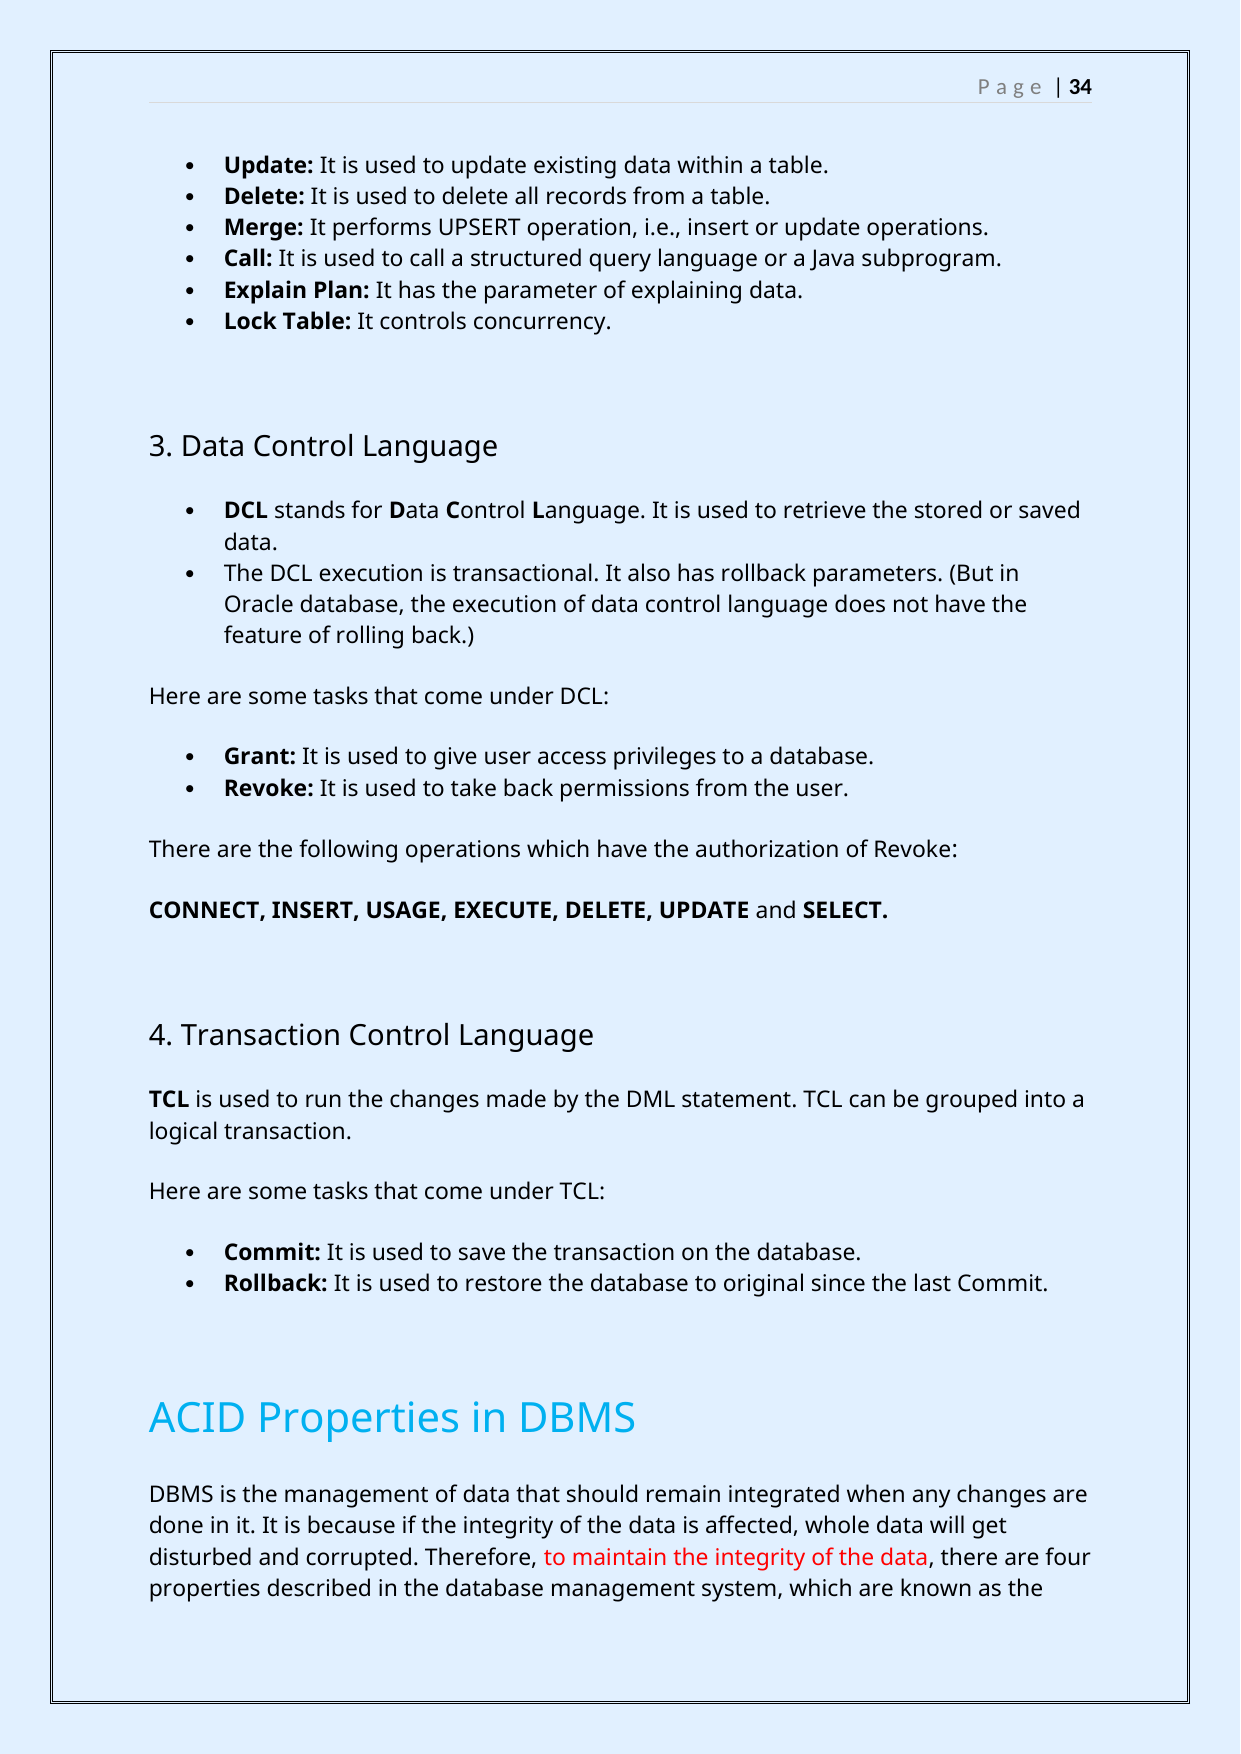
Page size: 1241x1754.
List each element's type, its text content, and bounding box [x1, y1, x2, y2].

text ACID Properties in DBMS [148, 1388, 1092, 1444]
text Here are some tasks that come under DCL: [148, 680, 1092, 711]
list Revoke: It is used to take back permissions from the user. [186, 772, 1092, 803]
text Here are some tasks that come under TCL: [148, 1175, 1092, 1206]
list Merge: It performs UPSERT operation, i.e., insert or update operations. [186, 211, 1092, 242]
list The DCL execution is transactional. It also has rollback parameters. (But in Oracle database, the execution of data control language does not have the feature of rolling back.) [186, 557, 1092, 651]
text 3. Data Control Language [148, 426, 1092, 465]
list Call: It is used to call a structured query language or a Java subprogram. [186, 242, 1092, 273]
text 4. Transaction Control Language [148, 1014, 1092, 1054]
list Lock Table: It controls concurrency. [186, 305, 1092, 336]
list Rollback: It is used to restore the database to original since the last Commit. [186, 1267, 1092, 1298]
text CONNECT, INSERT, USAGE, EXECUTE, DELETE, UPDATE and SELECT. [148, 894, 1092, 925]
list Grant: It is used to give user access privileges to a database. [186, 740, 1092, 772]
text There are the following operations which have the authorization of Revoke: [148, 832, 1092, 864]
list Delete: It is used to delete all records from a table. [186, 180, 1092, 211]
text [148, 1478, 1092, 1603]
list Commit: It is used to save the transaction on the database. [186, 1236, 1092, 1267]
list Update: It is used to update existing data within a table. [186, 148, 1092, 180]
list DCL stands for Data Control Language. It is used to retrieve the stored or saved data. [186, 494, 1092, 557]
list Explain Plan: It has the parameter of explaining data. [186, 273, 1092, 305]
text TCL is used to run the changes made by the DML statement. TCL can be grouped into a logical transaction. [148, 1083, 1092, 1146]
